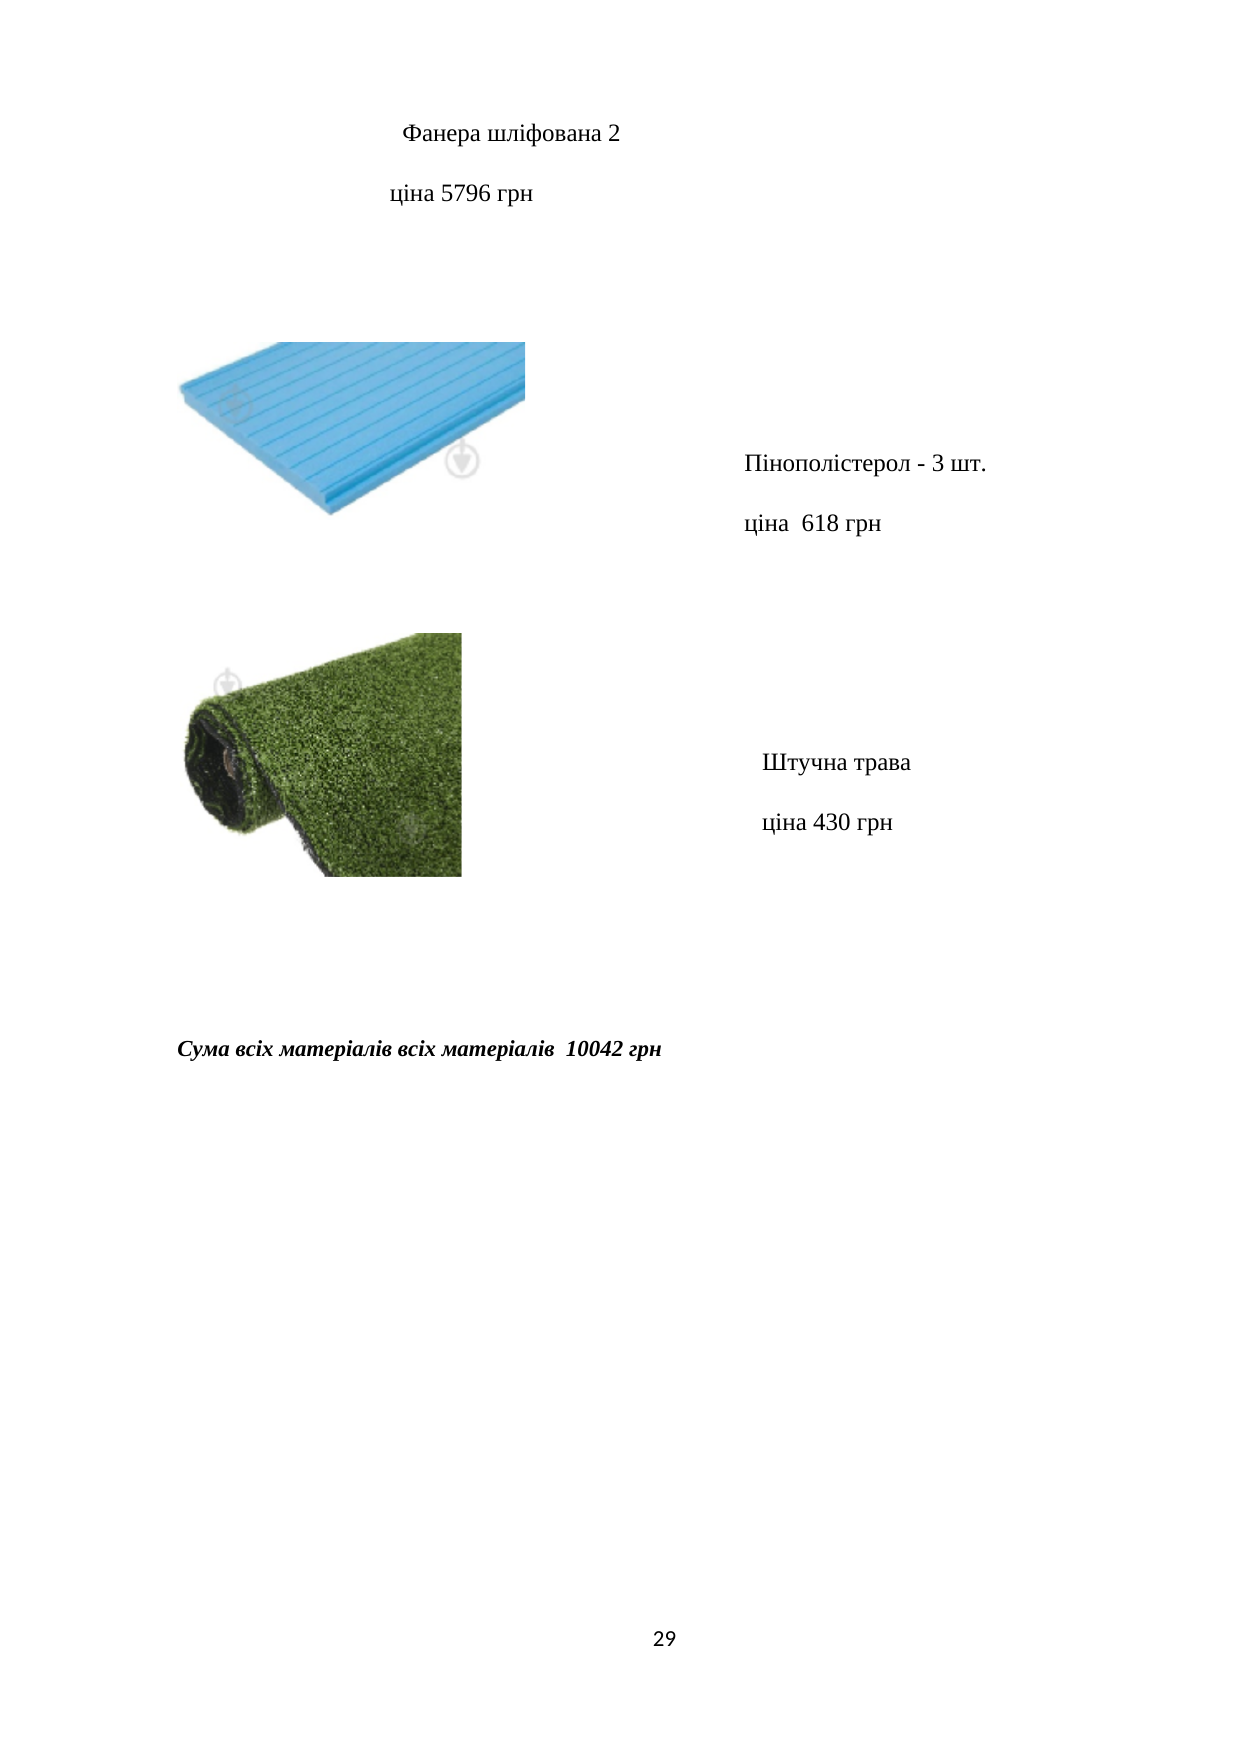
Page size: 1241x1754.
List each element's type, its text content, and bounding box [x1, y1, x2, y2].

picture [177, 342, 526, 520]
text Штучна трава [462, 747, 1152, 776]
text ціна 430 грн [462, 807, 1152, 836]
text ціна 618 грн [177, 508, 1152, 537]
text ціна 5796 грн [177, 178, 1152, 207]
text Пінополістерол - 3 шт. [526, 448, 1152, 477]
text Фанера шліфована 2 [177, 118, 1152, 147]
picture [180, 633, 462, 877]
text Сума всіх матеріалів всіх матеріалів 10042 грн [177, 1035, 1152, 1061]
